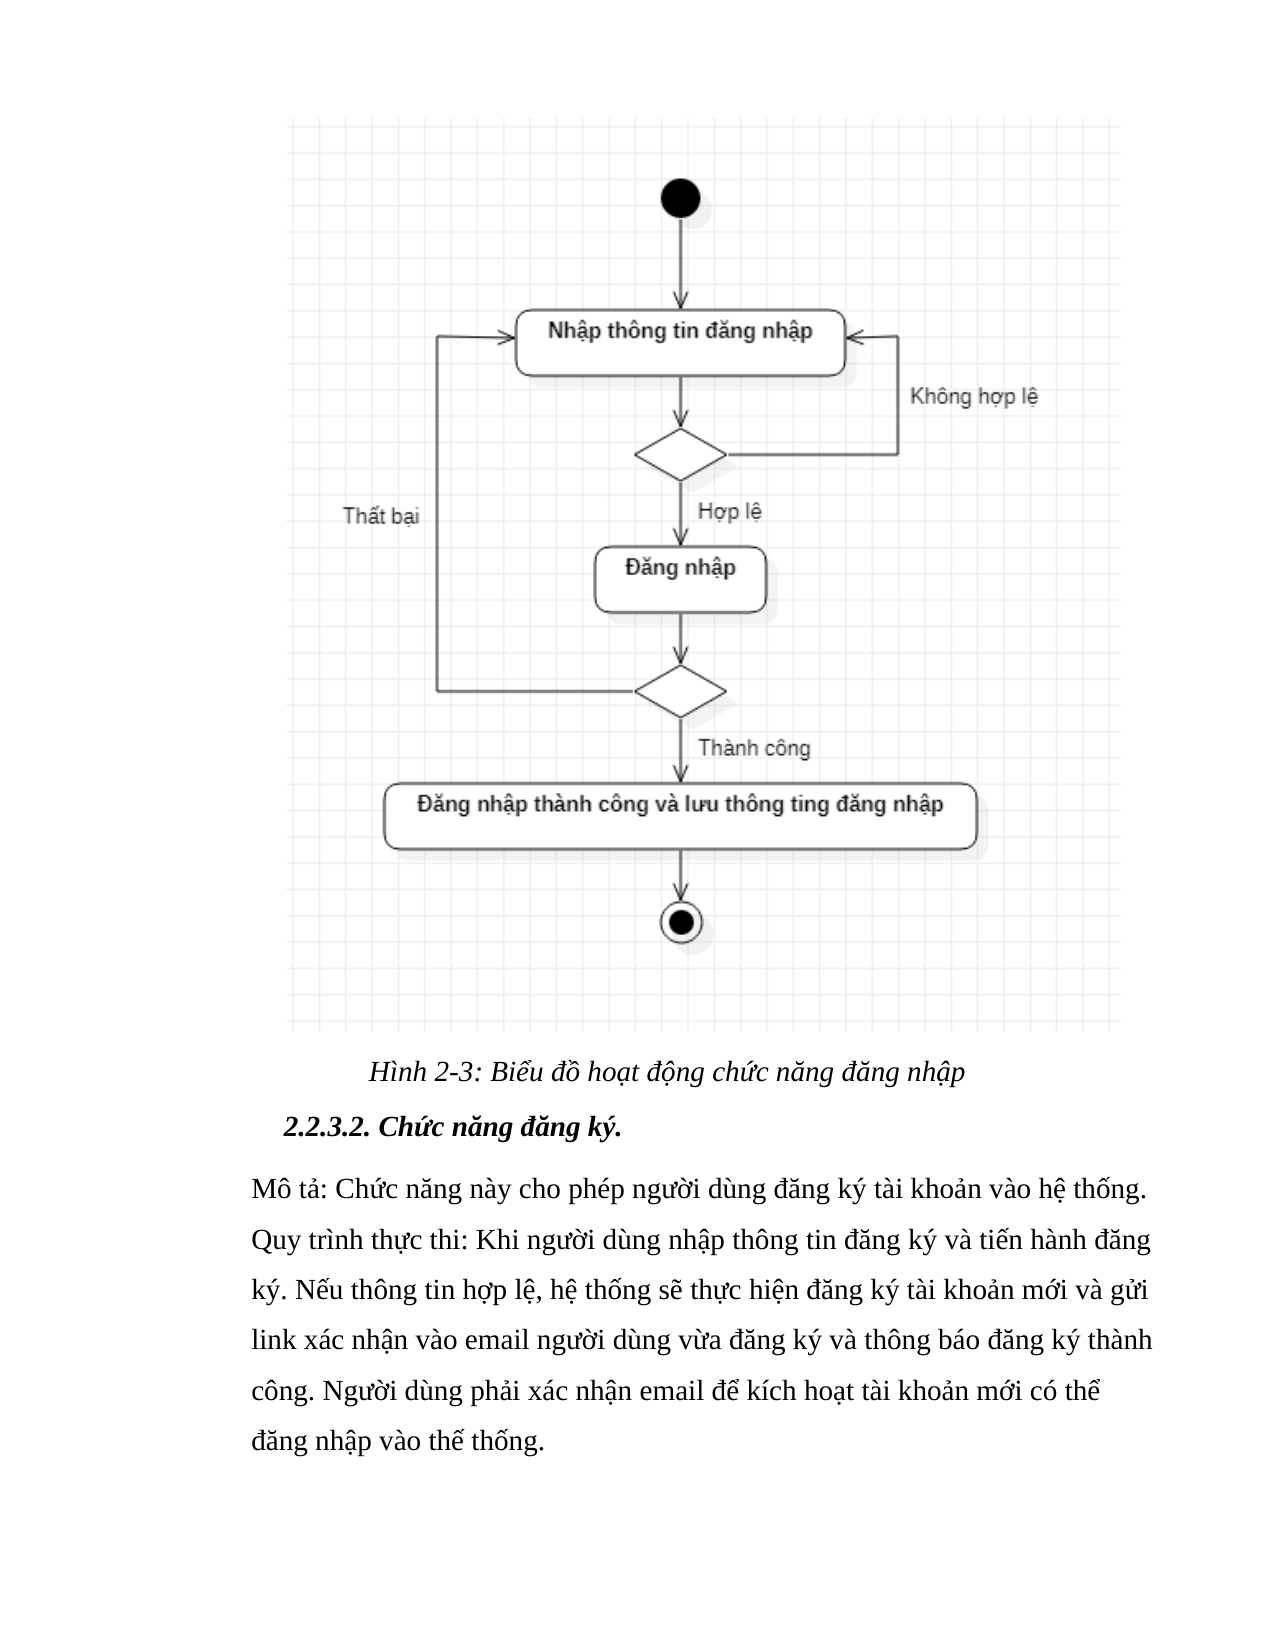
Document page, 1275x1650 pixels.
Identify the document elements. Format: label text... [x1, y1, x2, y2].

text Mô tả: Chức năng này cho phép người dùng đăng ký tài khoản vào hệ thống. [251, 1171, 1157, 1205]
text Hình 2-3: Biểu đồ hoạt động chức năng đăng nhập [177, 1054, 1157, 1088]
text Chức năng đăng ký. [283, 1109, 1157, 1142]
picture [286, 118, 1122, 1032]
text Quy trình thực thi: Khi người dùng nhập thông tin đăng ký và tiến hành đăng ký. Nếu thông tin hợp lệ, hệ thống sẽ thực hiện đăng ký tài khoản mới và gửi link xác nhận vào email người dùng vừa đăng ký và thông báo đăng ký thành công. Người dùng phải xác nhận email để kích hoạt tài khoản mới có thể đăng nhập vào thế thống. [251, 1222, 1157, 1457]
